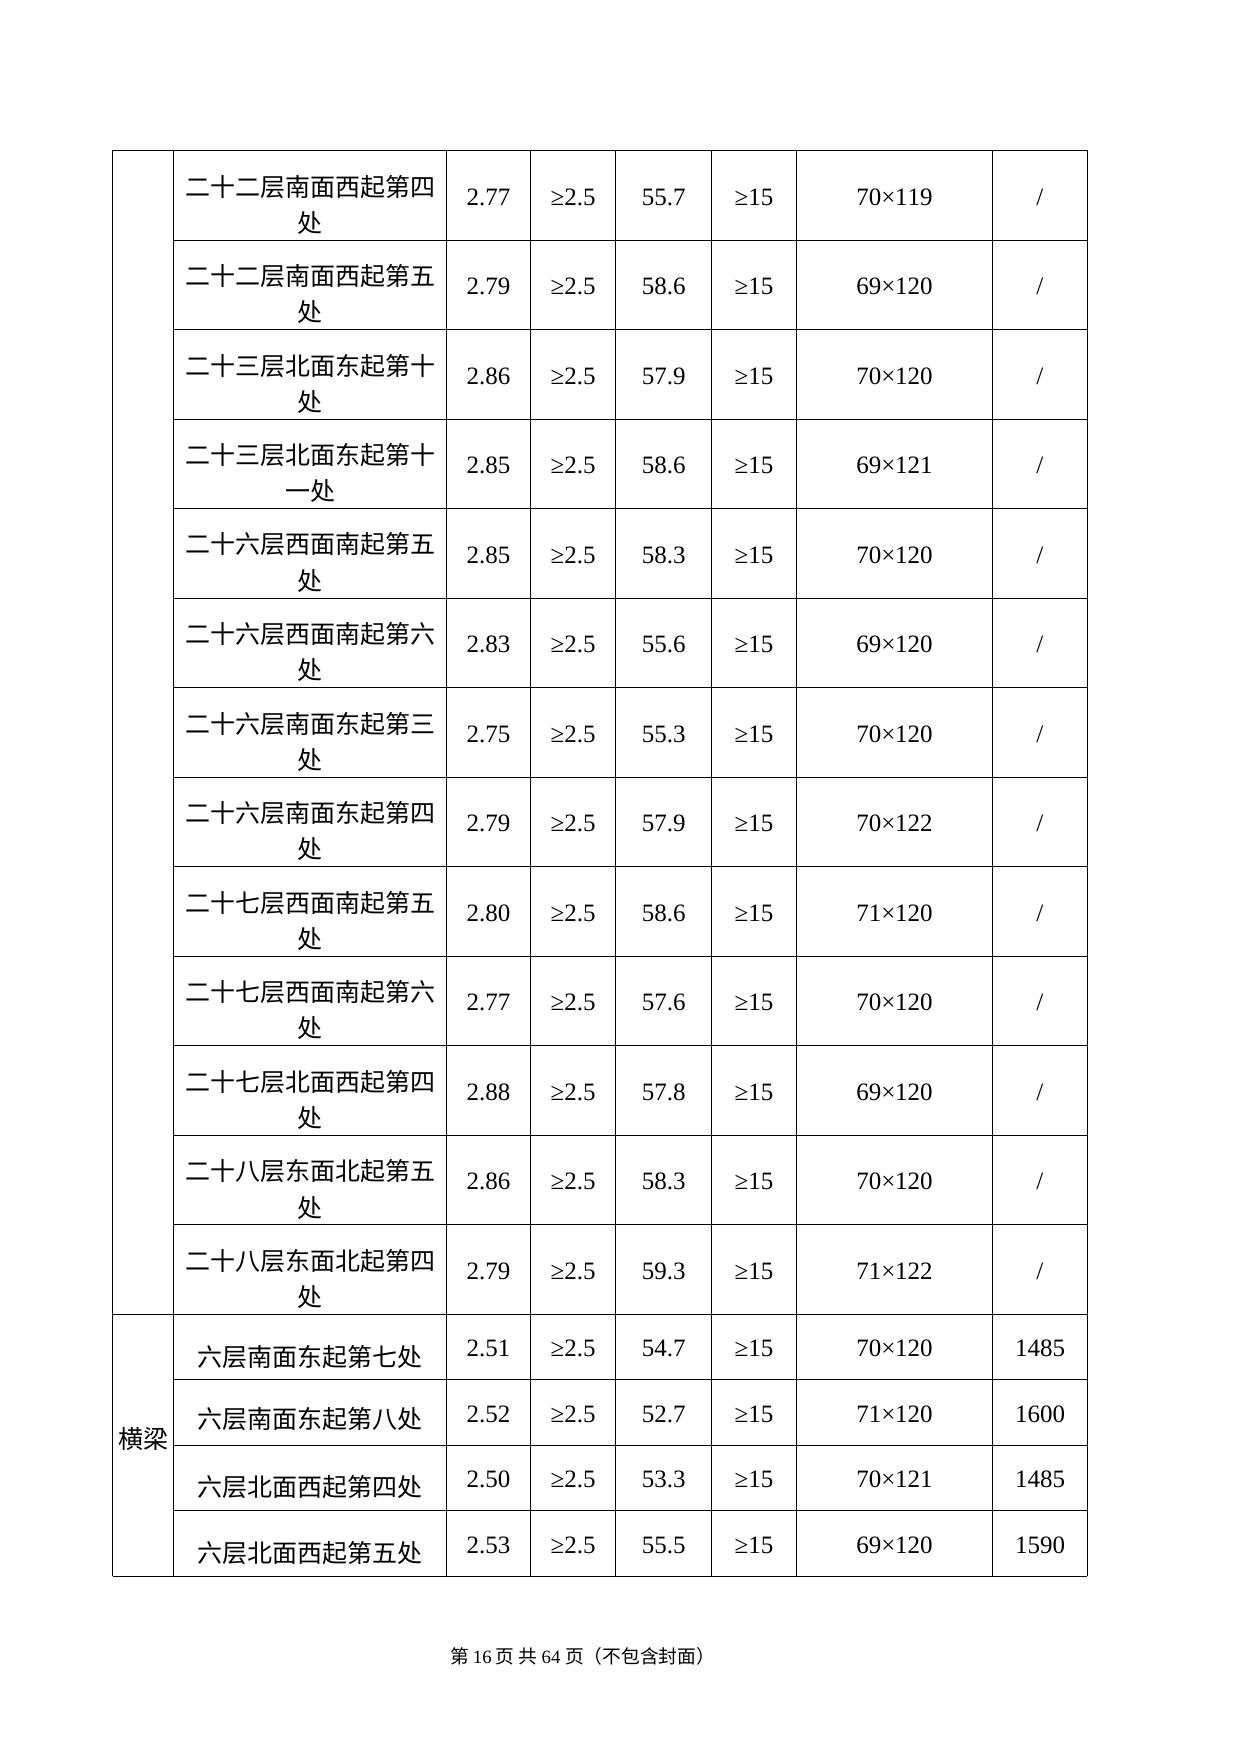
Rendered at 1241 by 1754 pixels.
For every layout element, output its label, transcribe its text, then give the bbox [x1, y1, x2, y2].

table_cell 58.6 [616, 420, 711, 508]
table_cell ≥15 [712, 867, 796, 956]
table_cell 2.85 [447, 509, 530, 597]
table_cell ≥2.5 [531, 420, 615, 508]
table_cell / [993, 867, 1087, 956]
table_cell ≥2.5 [531, 1315, 615, 1379]
table_cell 54.7 [616, 1315, 711, 1379]
table_cell 二十六层西面南起第五处 [174, 509, 446, 597]
table_cell ≥15 [712, 1380, 796, 1445]
table_cell ≥15 [712, 241, 796, 329]
table_cell ≥15 [712, 1046, 796, 1135]
table_cell 2.50 [447, 1446, 530, 1510]
table_cell 2.51 [447, 1315, 530, 1379]
table_cell ≥15 [712, 778, 796, 866]
table_cell / [993, 330, 1087, 418]
table_cell 52.7 [616, 1380, 711, 1445]
table_cell ≥15 [712, 1136, 796, 1224]
table_cell / [993, 420, 1087, 508]
table_cell 2.53 [447, 1511, 530, 1576]
table_cell 1485 [993, 1446, 1087, 1510]
table_cell / [993, 1046, 1087, 1135]
table_cell 55.3 [616, 688, 711, 777]
table_cell ≥2.5 [531, 957, 615, 1045]
table_cell 70×122 [797, 778, 992, 866]
table_cell ≥15 [712, 1511, 796, 1576]
table_cell 1600 [993, 1380, 1087, 1445]
table_cell 69×121 [797, 420, 992, 508]
table_cell / [993, 778, 1087, 866]
table_cell 58.6 [616, 241, 711, 329]
table_cell 二十二层南面西起第四处 [174, 151, 446, 239]
table_cell 70×120 [797, 957, 992, 1045]
table_cell 2.75 [447, 688, 530, 777]
table_cell / [993, 1225, 1087, 1314]
table_cell 57.9 [616, 778, 711, 866]
table_cell 71×120 [797, 1380, 992, 1445]
table_cell 53.3 [616, 1446, 711, 1510]
table_cell 1485 [993, 1315, 1087, 1379]
table_cell 六层北面西起第五处 [174, 1511, 446, 1576]
table_cell 2.83 [447, 599, 530, 687]
table_cell 70×120 [797, 1315, 992, 1379]
table_cell ≥2.5 [531, 330, 615, 418]
table_cell 69×120 [797, 1511, 992, 1576]
table_cell 二十七层西面南起第五处 [174, 867, 446, 956]
table_cell 2.52 [447, 1380, 530, 1445]
table_cell 六层南面东起第七处 [174, 1315, 446, 1379]
table_cell ≥2.5 [531, 1511, 615, 1576]
table_cell ≥2.5 [531, 1136, 615, 1224]
table_cell 58.3 [616, 1136, 711, 1224]
table_cell ≥15 [712, 151, 796, 239]
table_cell ≥2.5 [531, 599, 615, 687]
table_cell 二十三层北面东起第十处 [174, 330, 446, 418]
table_cell 二十三层北面东起第十一处 [174, 420, 446, 508]
table_cell 2.85 [447, 420, 530, 508]
table_cell 55.6 [616, 599, 711, 687]
table_cell ≥2.5 [531, 867, 615, 956]
table_cell ≥2.5 [531, 778, 615, 866]
table_cell 2.86 [447, 1136, 530, 1224]
table_cell ≥2.5 [531, 1225, 615, 1314]
table_cell 2.79 [447, 1225, 530, 1314]
table_cell 71×122 [797, 1225, 992, 1314]
table_cell 58.6 [616, 867, 711, 956]
table_cell 69×120 [797, 1046, 992, 1135]
table_cell 2.77 [447, 957, 530, 1045]
table_cell ≥2.5 [531, 509, 615, 597]
table_cell ≥2.5 [531, 241, 615, 329]
table_cell ≥15 [712, 599, 796, 687]
table_cell ≥2.5 [531, 1380, 615, 1445]
table_cell / [993, 957, 1087, 1045]
table_cell 55.5 [616, 1511, 711, 1576]
table_cell 57.8 [616, 1046, 711, 1135]
table_cell 二十八层东面北起第四处 [174, 1225, 446, 1314]
table_cell 横梁 [113, 1315, 173, 1576]
table_cell 70×120 [797, 509, 992, 597]
table_cell 70×119 [797, 151, 992, 239]
table_cell 2.79 [447, 241, 530, 329]
table_cell 2.88 [447, 1046, 530, 1135]
table_cell ≥15 [712, 1446, 796, 1510]
table_cell 二十六层南面东起第三处 [174, 688, 446, 777]
table_cell 69×120 [797, 599, 992, 687]
table_cell 2.86 [447, 330, 530, 418]
table_cell 六层南面东起第八处 [174, 1380, 446, 1445]
table_cell ≥2.5 [531, 1046, 615, 1135]
table_cell ≥2.5 [531, 688, 615, 777]
table_cell 70×120 [797, 688, 992, 777]
table_cell ≥2.5 [531, 1446, 615, 1510]
table_cell 二十八层东面北起第五处 [174, 1136, 446, 1224]
table_cell ≥15 [712, 1225, 796, 1314]
table_cell 70×120 [797, 1136, 992, 1224]
table_cell / [993, 599, 1087, 687]
table_cell / [993, 151, 1087, 239]
table_cell ≥2.5 [531, 151, 615, 239]
table_cell 二十六层南面东起第四处 [174, 778, 446, 866]
table_cell 二十七层西面南起第六处 [174, 957, 446, 1045]
table_cell 57.9 [616, 330, 711, 418]
table_cell 69×120 [797, 241, 992, 329]
table_cell 2.80 [447, 867, 530, 956]
table_cell ≥15 [712, 957, 796, 1045]
table_cell / [993, 509, 1087, 597]
table_cell 六层北面西起第四处 [174, 1446, 446, 1510]
table_cell 70×120 [797, 330, 992, 418]
table_cell 71×120 [797, 867, 992, 956]
table_cell 二十六层西面南起第六处 [174, 599, 446, 687]
table_cell ≥15 [712, 420, 796, 508]
table_cell 2.79 [447, 778, 530, 866]
table_cell ≥15 [712, 1315, 796, 1379]
table_cell / [993, 1136, 1087, 1224]
table_cell 57.6 [616, 957, 711, 1045]
table_cell 1590 [993, 1511, 1087, 1576]
table_cell 2.77 [447, 151, 530, 239]
table_cell 59.3 [616, 1225, 711, 1314]
table_cell / [993, 241, 1087, 329]
table_cell 二十七层北面西起第四处 [174, 1046, 446, 1135]
table_cell 二十二层南面西起第五处 [174, 241, 446, 329]
table_cell ≥15 [712, 330, 796, 418]
table_cell 58.3 [616, 509, 711, 597]
table_cell 70×121 [797, 1446, 992, 1510]
table_cell ≥15 [712, 688, 796, 777]
table_cell / [993, 688, 1087, 777]
table_cell ≥15 [712, 509, 796, 597]
table_cell 55.7 [616, 151, 711, 239]
